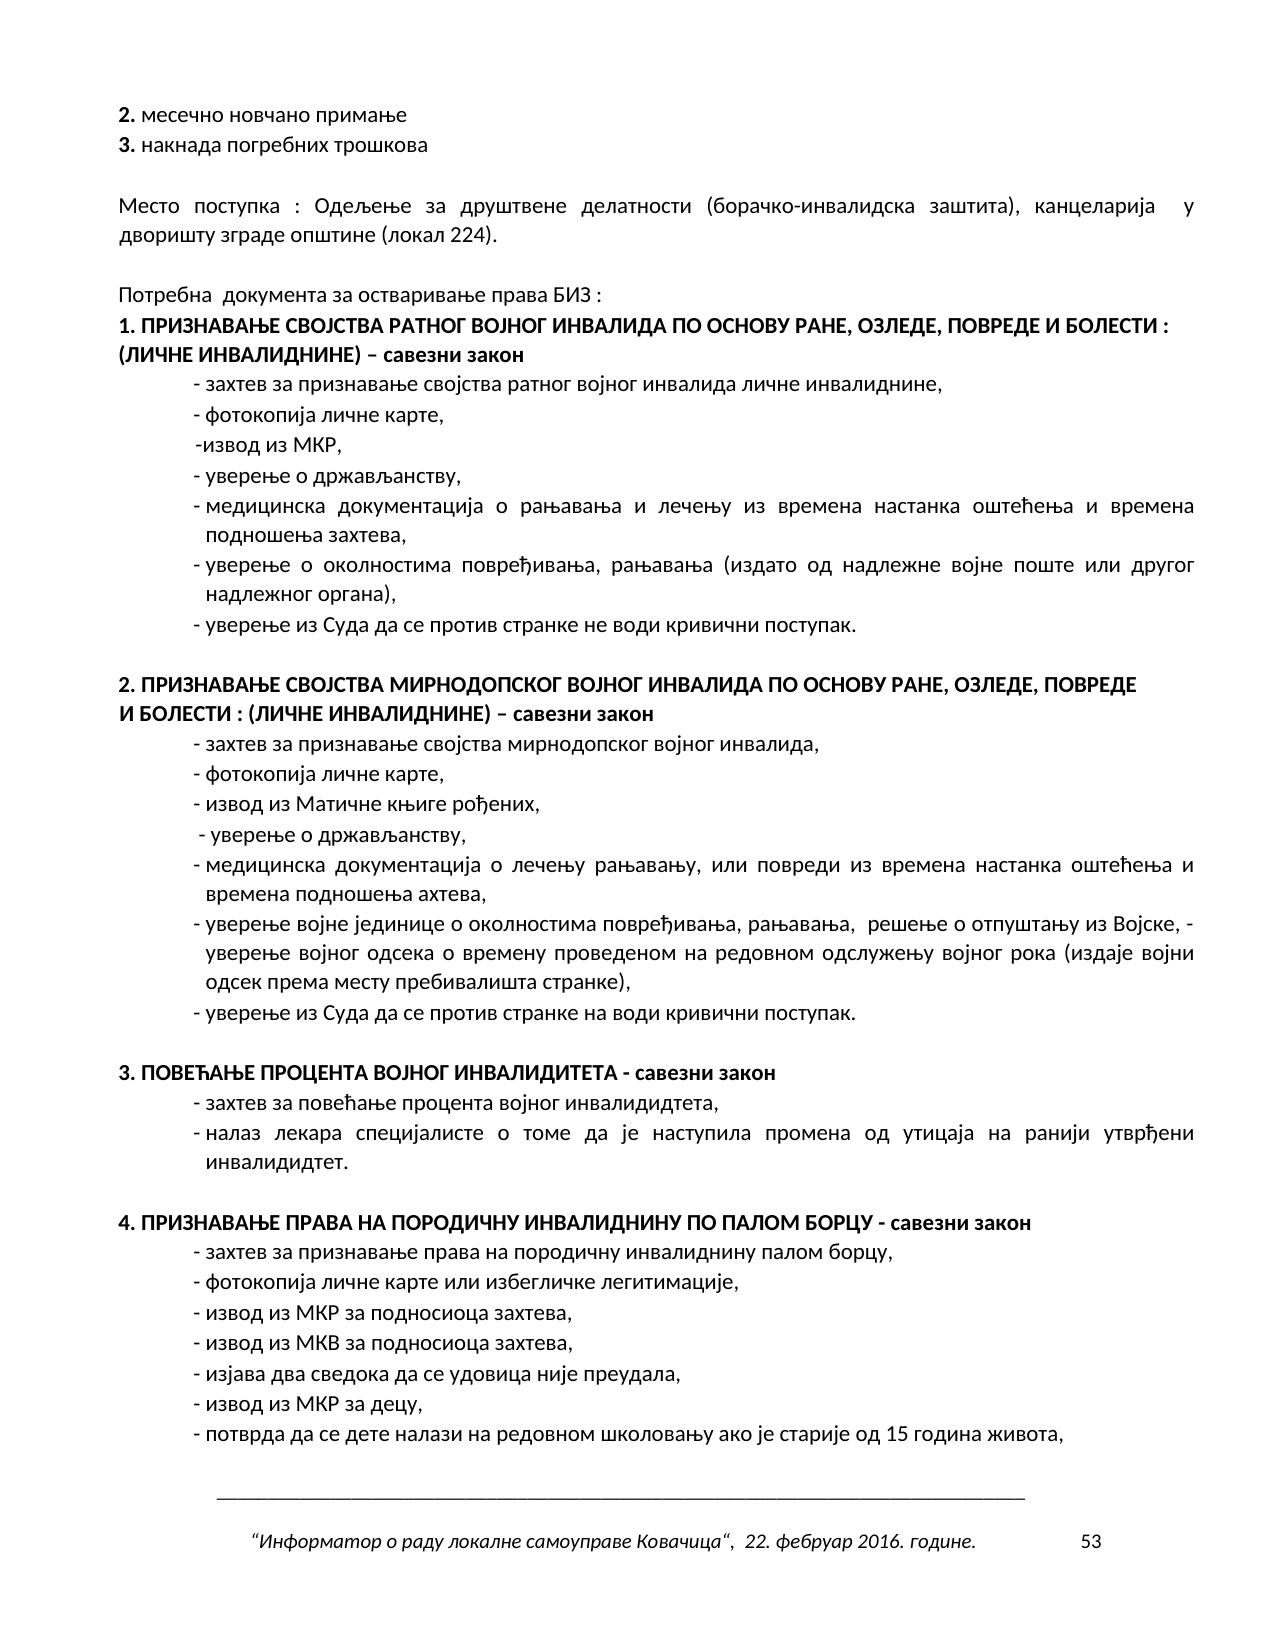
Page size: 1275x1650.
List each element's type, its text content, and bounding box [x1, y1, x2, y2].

list месечно новчано примање [118, 100, 1196, 128]
subtitle (ЛИЧНЕ ИНВАЛИДНИНЕ) – савезни закон [118, 340, 1138, 368]
list потврда да се дете налази на редовном школовању ако је старије од 15 година живота, [193, 1419, 1196, 1447]
list захтев за признавање својства ратног војног инвалида личне инвалиднине, [193, 369, 1196, 398]
list извод из Матичне књиге рођених, [193, 789, 1196, 817]
text - уверење о држављанству, [193, 820, 1196, 848]
list фотокопија личне карте, [193, 759, 1196, 787]
list изјава два сведока да се удовица није преудала, [193, 1359, 1196, 1387]
subtitle 2. ПРИЗНАВАЊЕ СВОЈСТВА МИРНОДОПСКОГ ВОЈНОГ ИНВАЛИДА ПО ОСНОВУ РАНЕ, ОЗЛЕДЕ, ПОВРЕДЕ И БОЛЕСТИ : (ЛИЧНЕ ИНВАЛИДНИНЕ) – савезни закон [118, 670, 1138, 727]
list уверење о околностима повређивања, рањавања (издато од надлежне војне поште или другог надлежног органа), [193, 551, 1196, 607]
text Место поступка : Одељење за друштвене делатности (борачко-инвалидска заштита), канцеларија у дворишту зграде општине (локал 224). [118, 191, 1196, 248]
list медицинска документација о лечењу рањавању, или повреди из времена настанка оштећења и времена подношења ахтева, [193, 850, 1196, 907]
list уверење о држављанству, [193, 461, 1196, 489]
list захтев за признавање својства мирнодопског војног инвалида, [193, 729, 1196, 757]
text 1. ПРИЗНАВАЊЕ СВОЈСТВА РАТНОГ ВОЈНОГ ИНВАЛИДА ПО ОСНОВУ РАНЕ, ОЗЛЕДЕ, ПОВРЕДЕ И БОЛЕСТИ : [118, 311, 1196, 339]
list извод из МКР за децу, [193, 1389, 1196, 1417]
text Потребна документа за остваривање права БИЗ : [118, 280, 1196, 308]
list уверење из Суда да се против странке на води кривични поступак. [193, 998, 1196, 1026]
list накнада погребних трошкова [118, 130, 1196, 158]
list захтев за повећање процента војног инвалидидтета, [193, 1088, 1196, 1116]
text -извод из МКР, [118, 430, 1138, 458]
list уверење војне јединице о околностима повређивања, рањавања, решење о отпуштању из Војске, - уверење војног одсека о времену проведеном на редовном одслужењу војног рока (издаје војни одсек према месту пребивалишта странке), [193, 909, 1196, 995]
list уверење из Суда да се против странке не води кривични поступак. [193, 610, 1196, 638]
list извод из МКР за подносиоца захтева, [193, 1298, 1196, 1326]
subtitle 4. ПРИЗНАВАЊЕ ПРАВА НА ПОРОДИЧНУ ИНВАЛИДНИНУ ПО ПАЛОМ БОРЦУ - савезни закон [118, 1208, 1138, 1236]
list извод из МКВ за подносиоца захтева, [193, 1328, 1196, 1356]
text - фотокопија личне карте, [193, 400, 1196, 428]
list захтев за признавање права на породичну инвалиднину палом борцу, [193, 1237, 1196, 1265]
list фотокопија личне карте или избегличке легитимације, [193, 1267, 1196, 1295]
subtitle 3. ПОВЕЋАЊЕ ПРОЦЕНТА ВОЈНОГ ИНВАЛИДИТЕТА - савезни закон [118, 1058, 1138, 1086]
list медицинска документација о рањавања и лечењу из времена настанка оштећења и времена подношења захтева, [193, 491, 1196, 548]
list налаз лекара специјалисте о томе да је наступила промена од утицаја на ранији утврђени инвалидидтет. [193, 1118, 1196, 1175]
